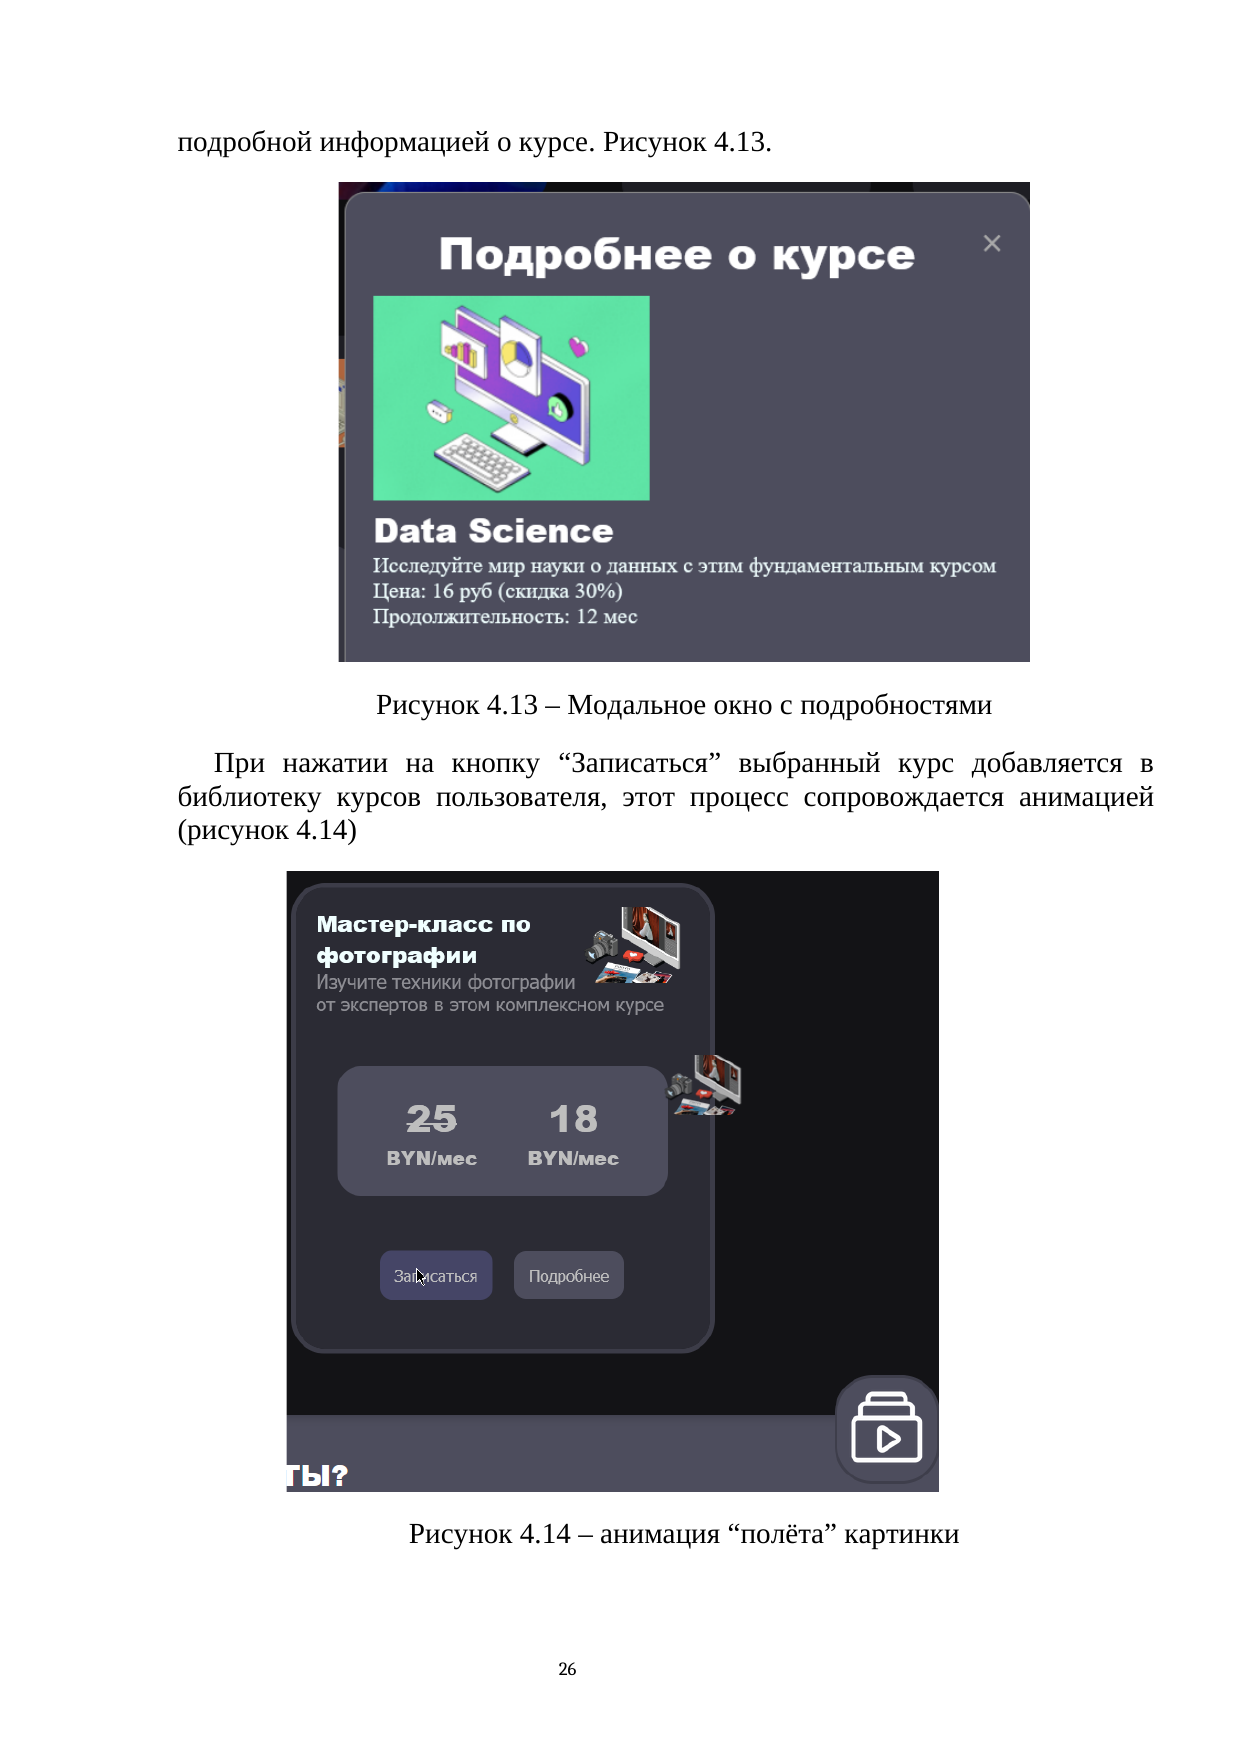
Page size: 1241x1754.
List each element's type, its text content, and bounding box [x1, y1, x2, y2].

text Рисунок 4.14 – анимация “полёта” картинки [177, 1516, 1154, 1550]
text Рисунок 4.13 – Модальное окно с подробностями [177, 687, 1154, 720]
picture [286, 871, 939, 1492]
picture [338, 182, 1030, 662]
text При нажатии на кнопку “Записаться” выбранный курс добавляется в библиотеку курсов пользователя, этот процесс сопровождается анимацией (рисунок 4.14) [177, 745, 1154, 846]
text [177, 124, 1154, 158]
